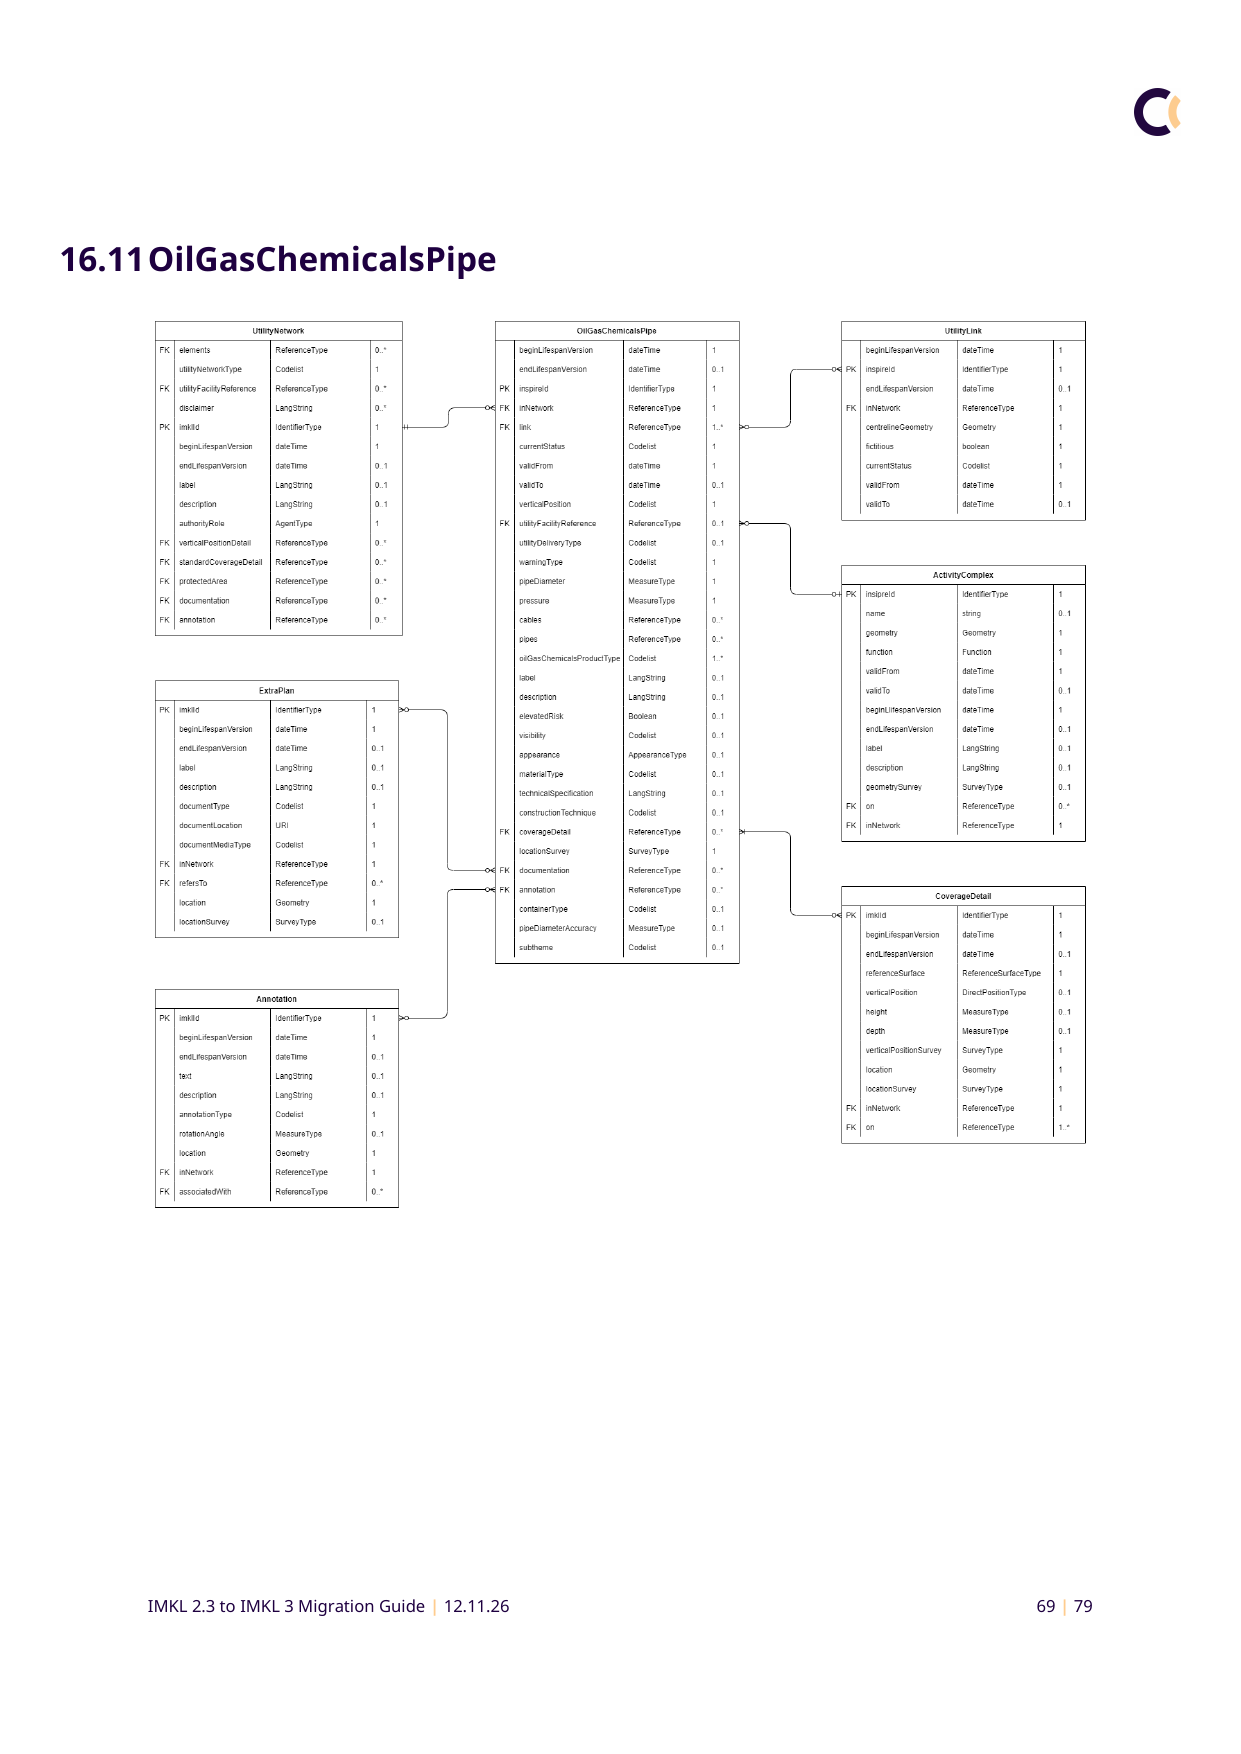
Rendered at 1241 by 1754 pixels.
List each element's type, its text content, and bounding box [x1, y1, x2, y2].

picture [1134, 88, 1181, 136]
picture [148, 315, 1092, 1214]
subtitle OilGasChemicalsPipe [59, 236, 1092, 282]
